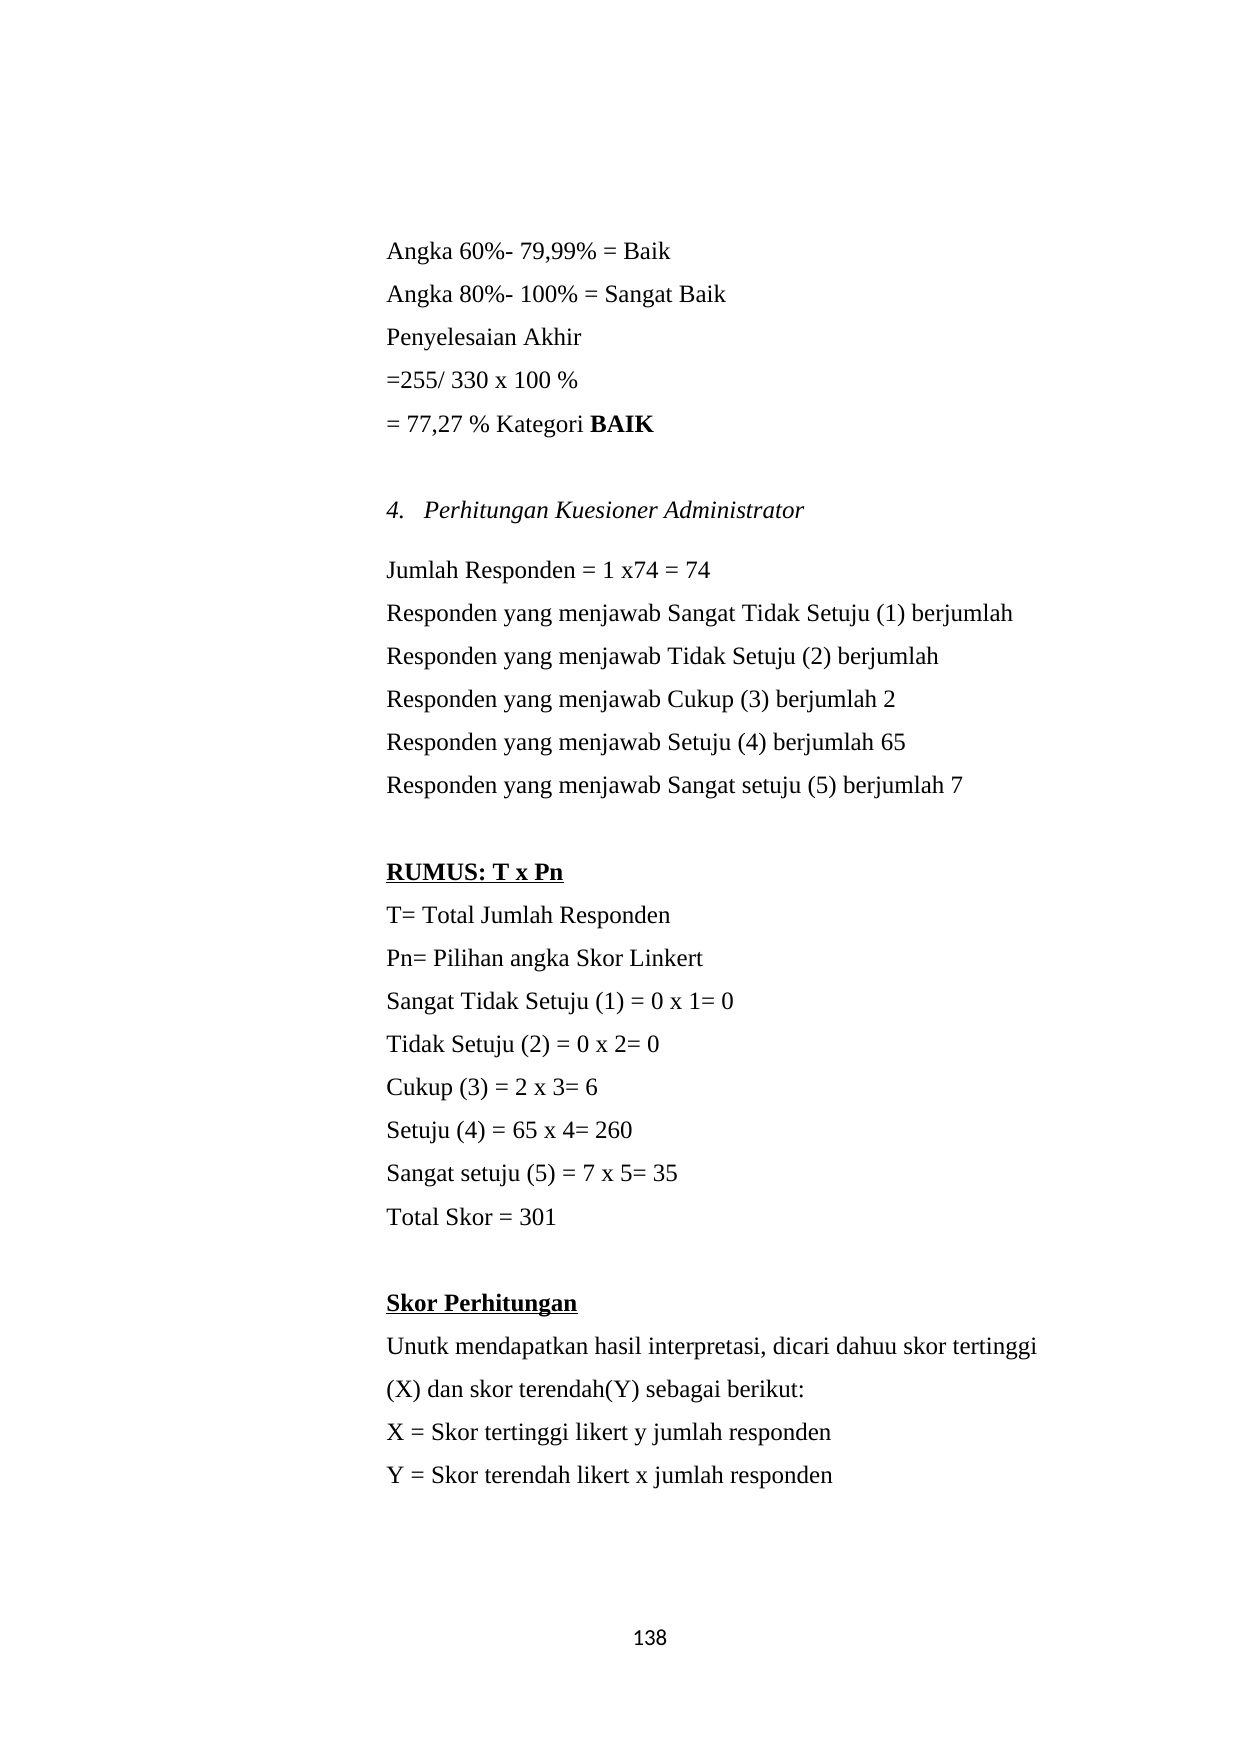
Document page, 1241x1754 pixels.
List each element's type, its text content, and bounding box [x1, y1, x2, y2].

text Responden yang menjawab Sangat Tidak Setuju (1) berjumlah [386, 598, 1063, 627]
text = 77,27 % Kategori BAIK [386, 409, 1063, 437]
text Total Skor = 301 [386, 1202, 1063, 1230]
text Jumlah Responden = 1 x74 = 74 [386, 555, 1063, 583]
text X = Skor tertinggi likert y jumlah responden [386, 1417, 1063, 1446]
text Responden yang menjawab Setuju (4) berjumlah 65 [386, 727, 1063, 756]
text Sangat setuju (5) = 7 x 5= 35 [386, 1158, 1063, 1187]
text Setuju (4) = 65 x 4= 260 [386, 1115, 1063, 1144]
text Cukup (3) = 2 x 3= 6 [386, 1072, 1063, 1101]
text Skor Perhitungan [386, 1288, 1063, 1317]
text Angka 60%- 79,99% = Baik [386, 236, 1063, 265]
text Y = Skor terendah likert x jumlah responden [386, 1460, 1063, 1489]
list Perhitungan Kuesioner Administrator [386, 495, 1063, 524]
text Sangat Tidak Setuju (1) = 0 x 1= 0 [386, 986, 1063, 1015]
text =255/ 330 x 100 % [386, 366, 1063, 394]
text Tidak Setuju (2) = 0 x 2= 0 [386, 1029, 1063, 1058]
text Responden yang menjawab Tidak Setuju (2) berjumlah [386, 641, 1063, 670]
text Responden yang menjawab Cukup (3) berjumlah 2 [386, 684, 1063, 713]
text Unutk mendapatkan hasil interpretasi, dicari dahuu skor tertinggi (X) dan skor terendah(Y) sebagai berikut: [386, 1331, 1063, 1403]
text Angka 80%- 100% = Sangat Baik [386, 279, 1063, 308]
text RUMUS: T x Pn [386, 857, 1063, 885]
text T= Total Jumlah Responden [386, 900, 1063, 928]
text Penyelesaian Akhir [386, 322, 1063, 351]
text Responden yang menjawab Sangat setuju (5) berjumlah 7 [386, 770, 1063, 799]
text Pn= Pilihan angka Skor Linkert [386, 943, 1063, 972]
